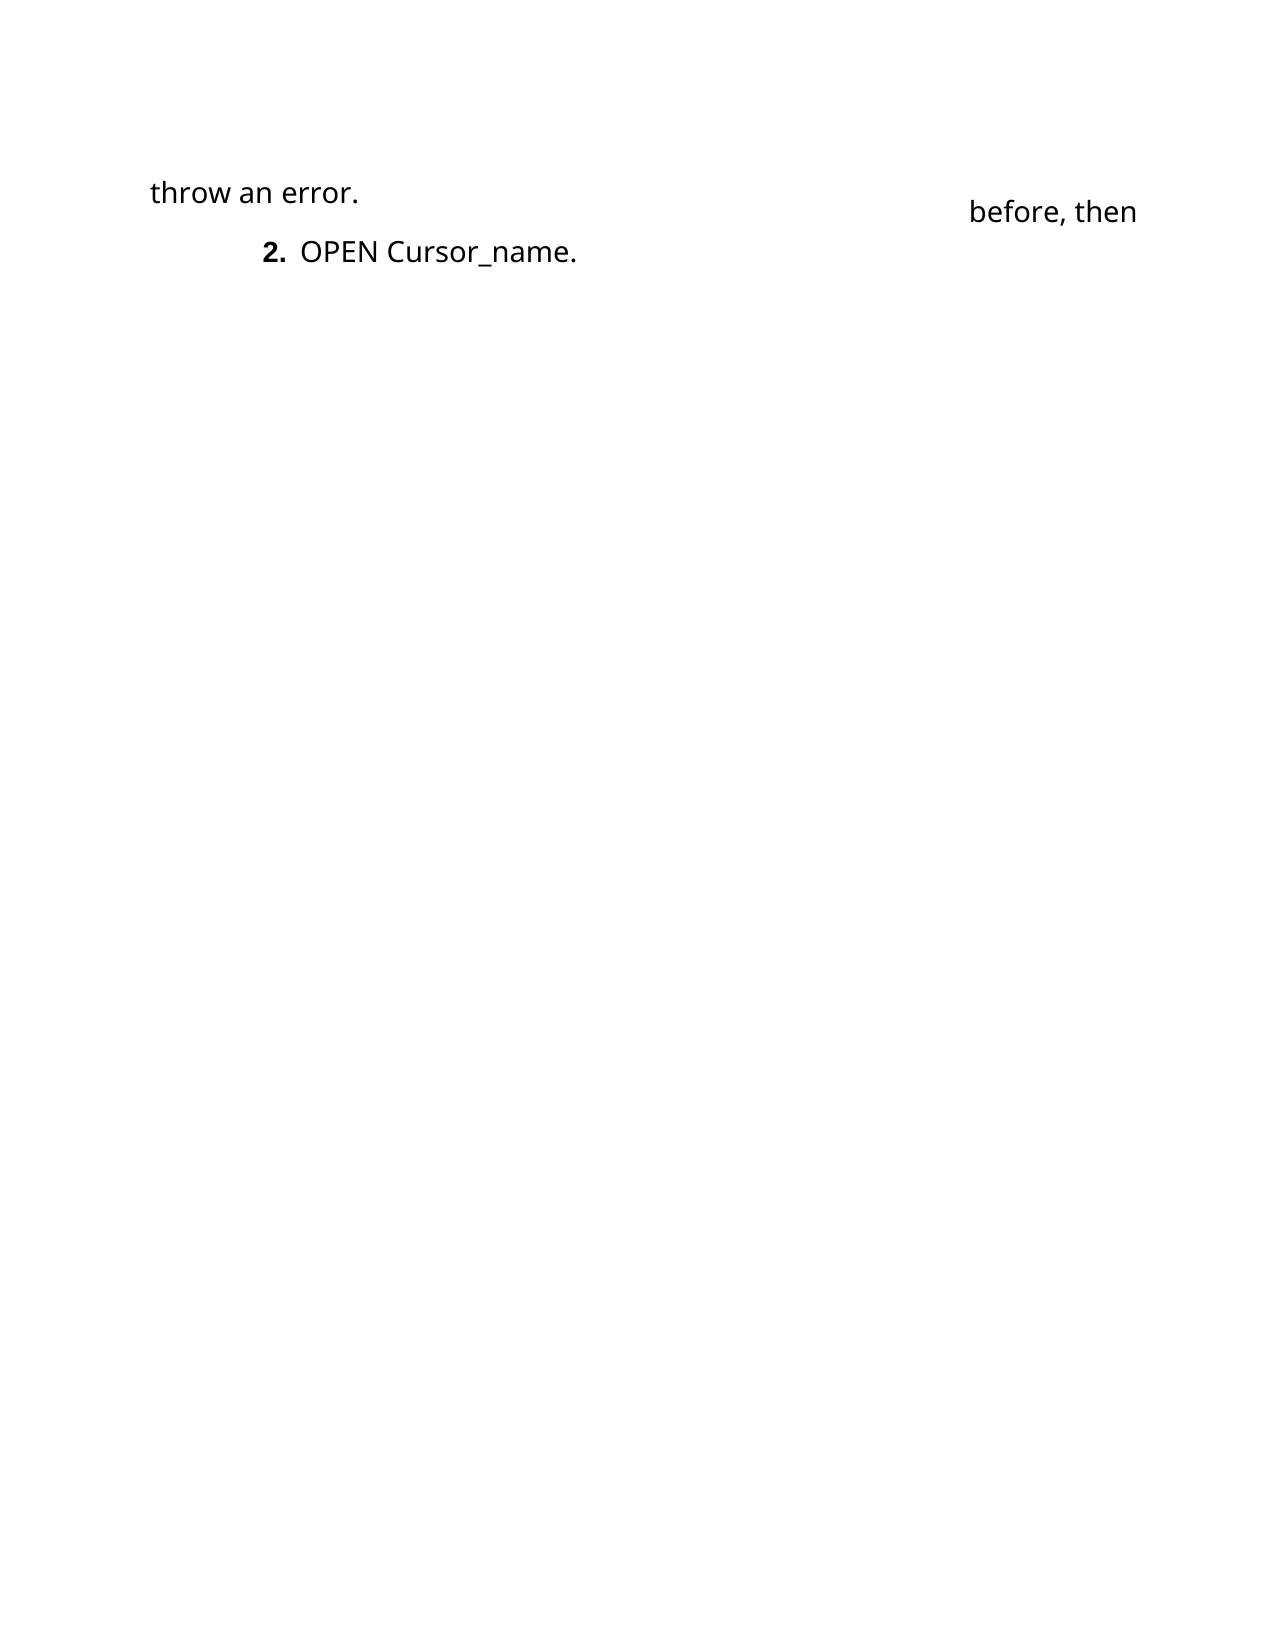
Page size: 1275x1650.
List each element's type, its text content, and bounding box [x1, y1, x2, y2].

list OPEN Cursor_name. [262, 232, 949, 271]
text before, then [969, 191, 1192, 231]
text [150, 172, 946, 212]
